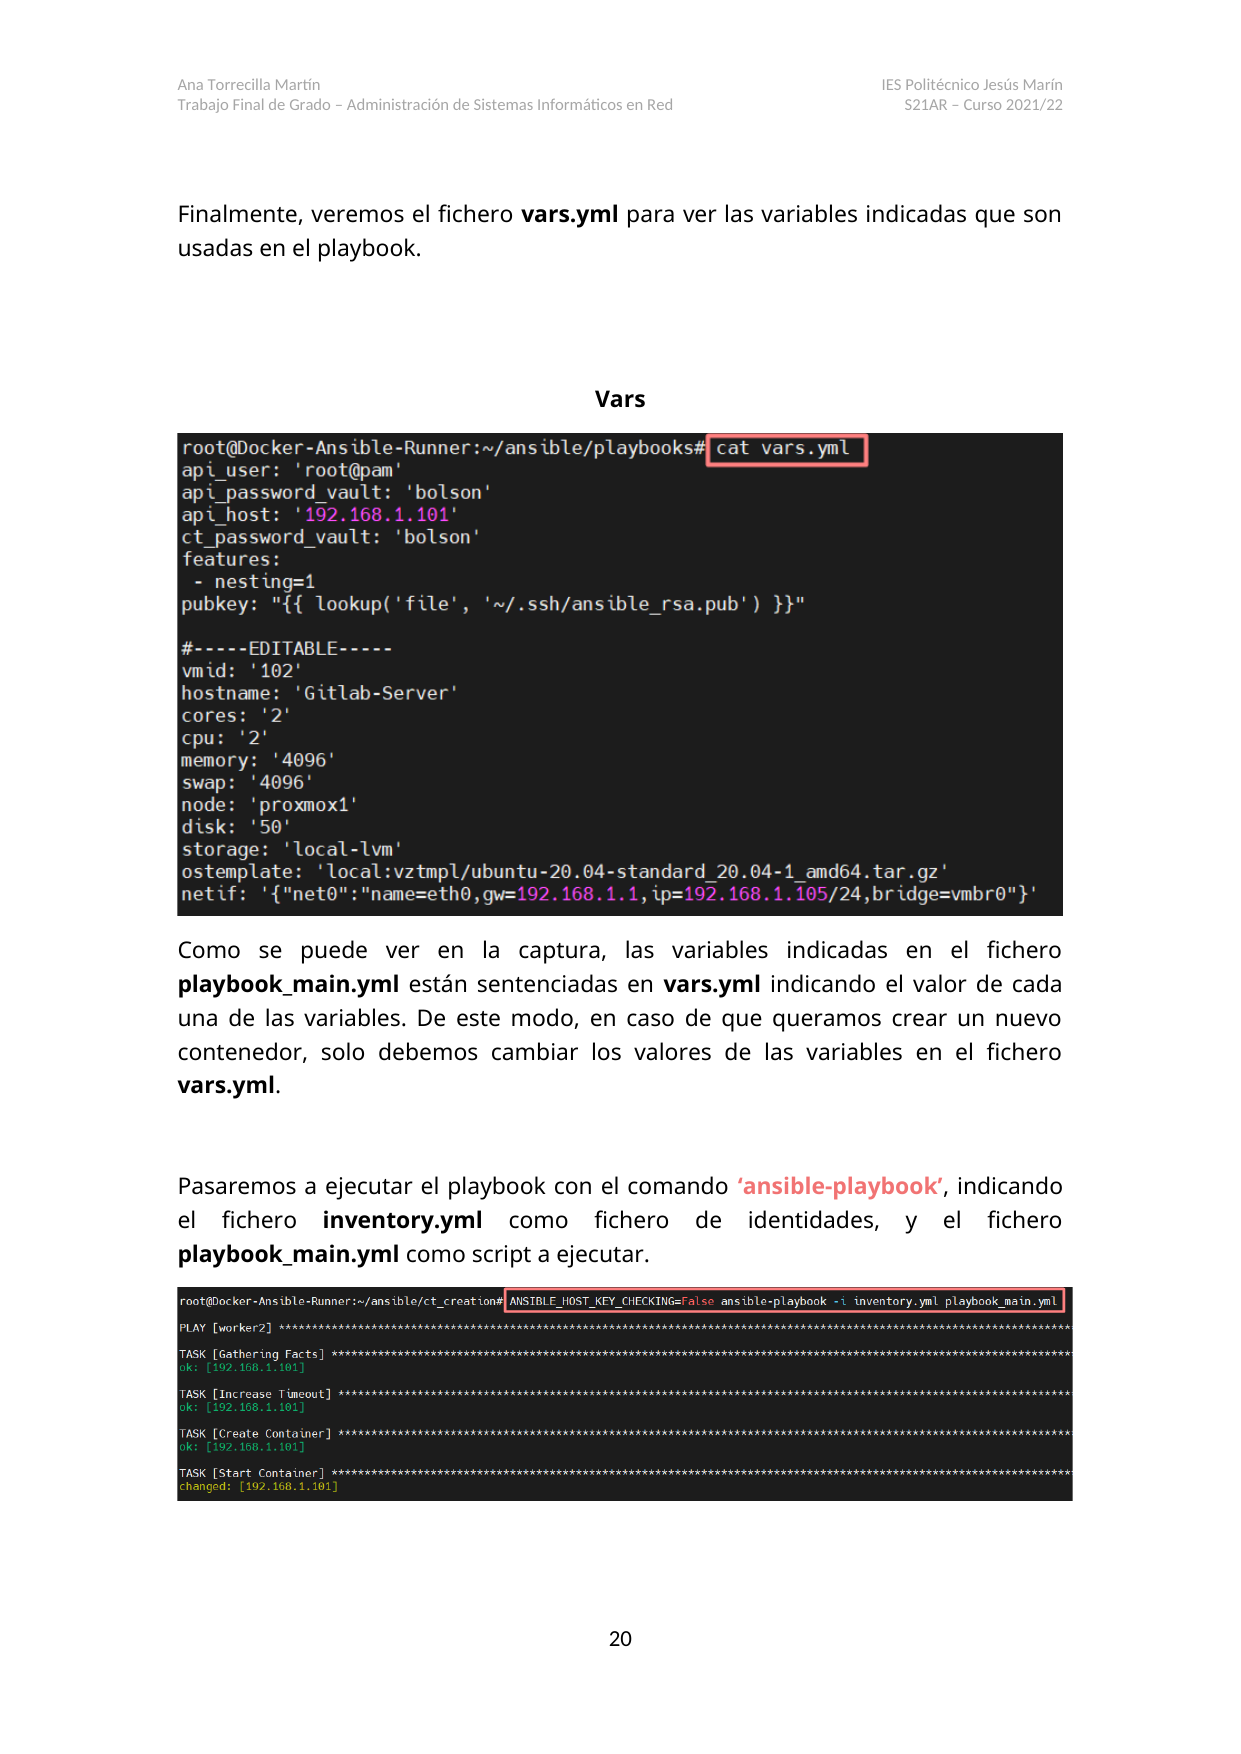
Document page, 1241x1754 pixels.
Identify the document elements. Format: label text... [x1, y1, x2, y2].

picture [177, 1287, 1073, 1501]
picture [177, 433, 1063, 916]
text Vars [177, 383, 1063, 414]
text Finalmente, veremos el fichero vars.yml para ver las variables indicadas que son usadas en el playbook. [177, 198, 1063, 263]
text Como se puede ver en la captura, las variables indicadas en el fichero playbook_main.yml están sentenciadas en vars.yml indicando el valor de cada una de las variables. De este modo, en caso de que queramos crear un nuevo contenedor, solo debemos cambiar los valores de las variables en el fichero vars.yml. [177, 934, 1063, 1100]
text Pasaremos a ejecutar el playbook con el comando ‘ansible-playbook’, indicando el fichero inventory.yml como fichero de identidades, y el fichero playbook_main.yml como script a ejecutar. [177, 1170, 1063, 1269]
